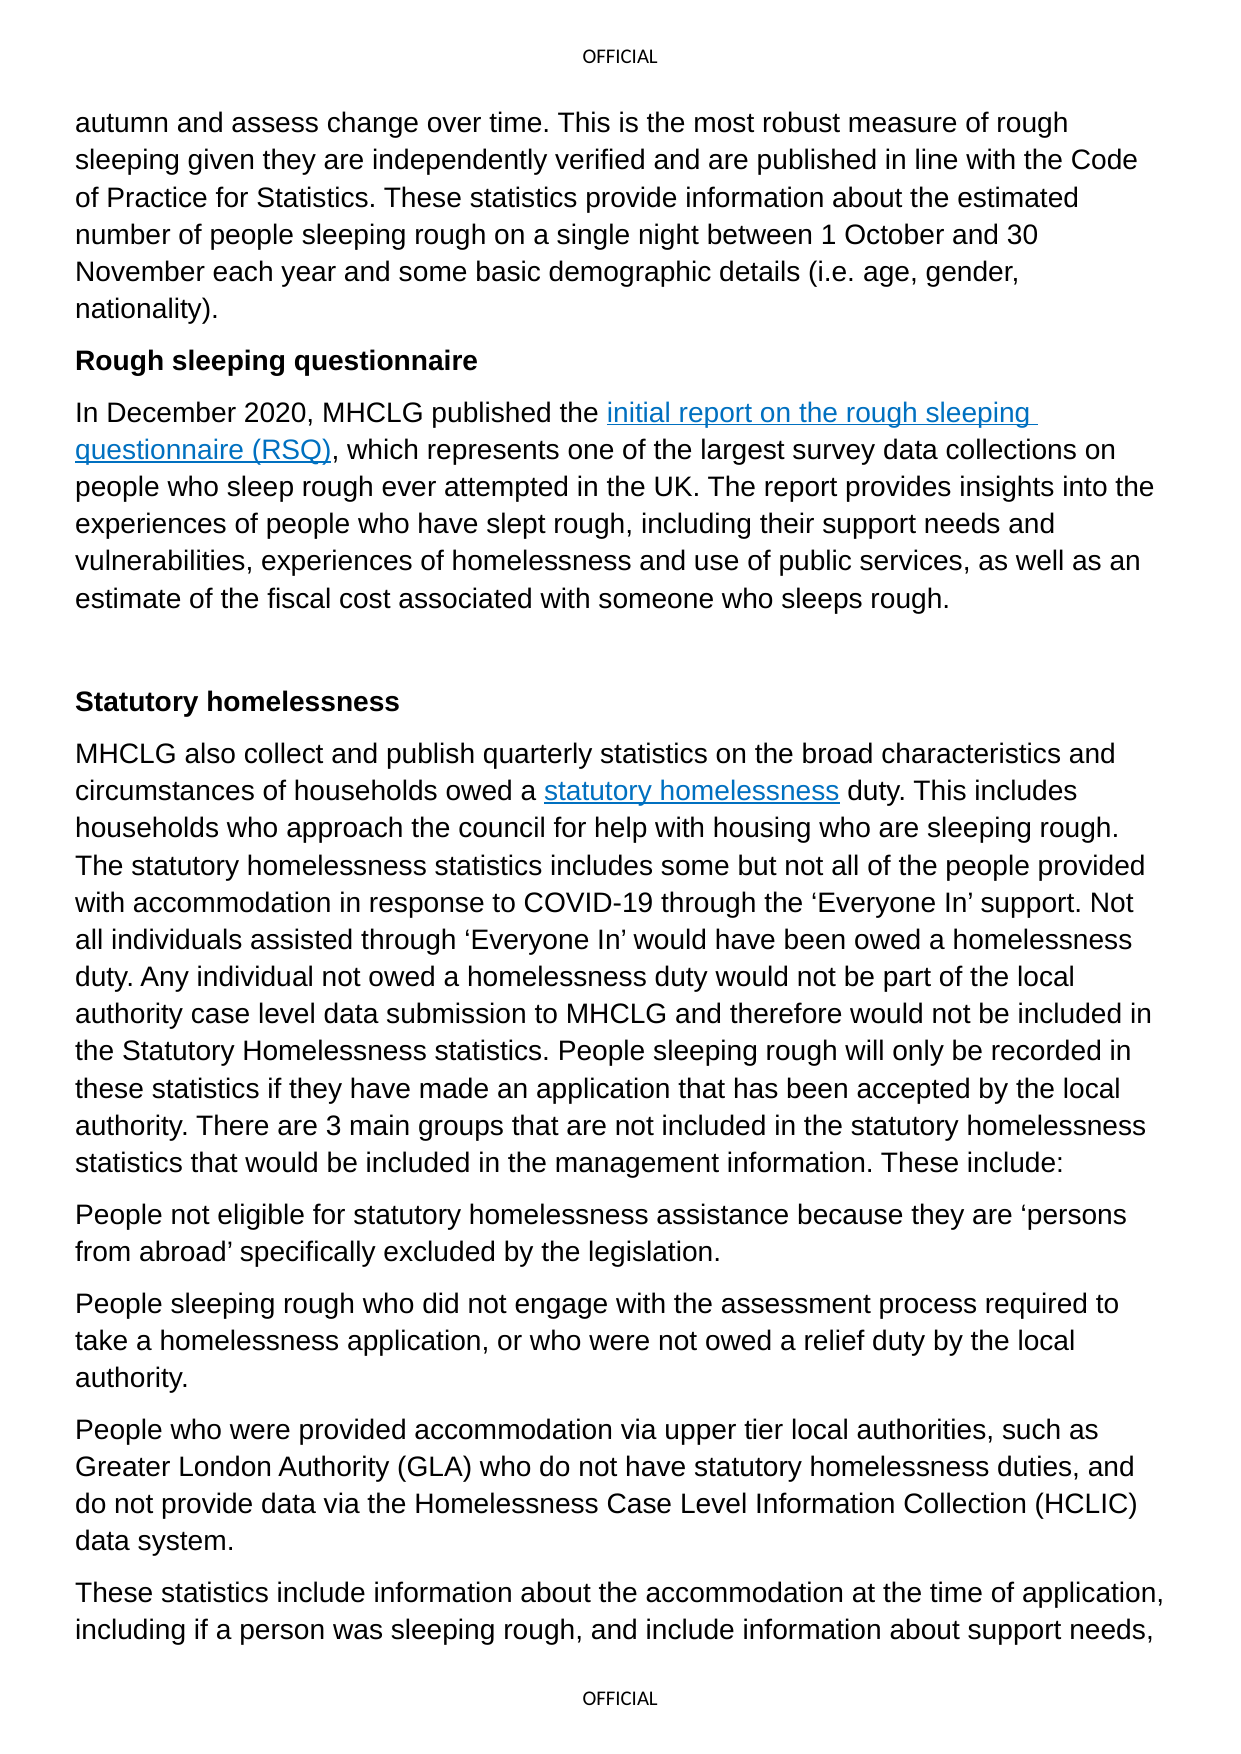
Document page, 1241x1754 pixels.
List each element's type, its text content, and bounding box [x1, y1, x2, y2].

text Statutory homelessness [75, 685, 1165, 717]
text MHCLG also collect and publish quarterly statistics on the broad characteristics and circumstances of households owed a statutory homelessness duty. This includes households who approach the council for help with housing who are sleeping rough. The statutory homelessness statistics includes some but not all of the people provided with accommodation in response to COVID-19 through the ‘Everyone In’ support. Not all individuals assisted through ‘Everyone In’ would have been owed a homelessness duty. Any individual not owed a homelessness duty would not be part of the local authority case level data submission to MHCLG and therefore would not be included in the Statutory Homelessness statistics. People sleeping rough will only be recorded in these statistics if they have made an application that has been accepted by the local authority. There are 3 main groups that are not included in the statutory homelessness statistics that would be included in the management information. These include: [75, 737, 1165, 1178]
text In December 2020, MHCLG published the initial report on the rough sleeping questionnaire (RSQ), which represents one of the largest survey data collections on people who sleep rough ever attempted in the UK. The report provides insights into the experiences of people who have slept rough, including their support needs and vulnerabilities, experiences of homelessness and use of public services, as well as an estimate of the fiscal cost associated with someone who sleeps rough. [75, 396, 1165, 614]
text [75, 1576, 1165, 1646]
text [75, 106, 1165, 324]
text People who were provided accommodation via upper tier local authorities, such as Greater London Authority (GLA) who do not have statutory homelessness duties, and do not provide data via the Homelessness Case Level Information Collection (HCLIC) data system. [75, 1413, 1165, 1557]
text People not eligible for statutory homelessness assistance because they are ‘persons from abroad’ specifically excluded by the legislation. [75, 1198, 1165, 1267]
text Rough sleeping questionnaire [75, 344, 1165, 376]
text People sleeping rough who did not engage with the assessment process required to take a homelessness application, or who were not owed a relief duty by the local authority. [75, 1287, 1165, 1393]
